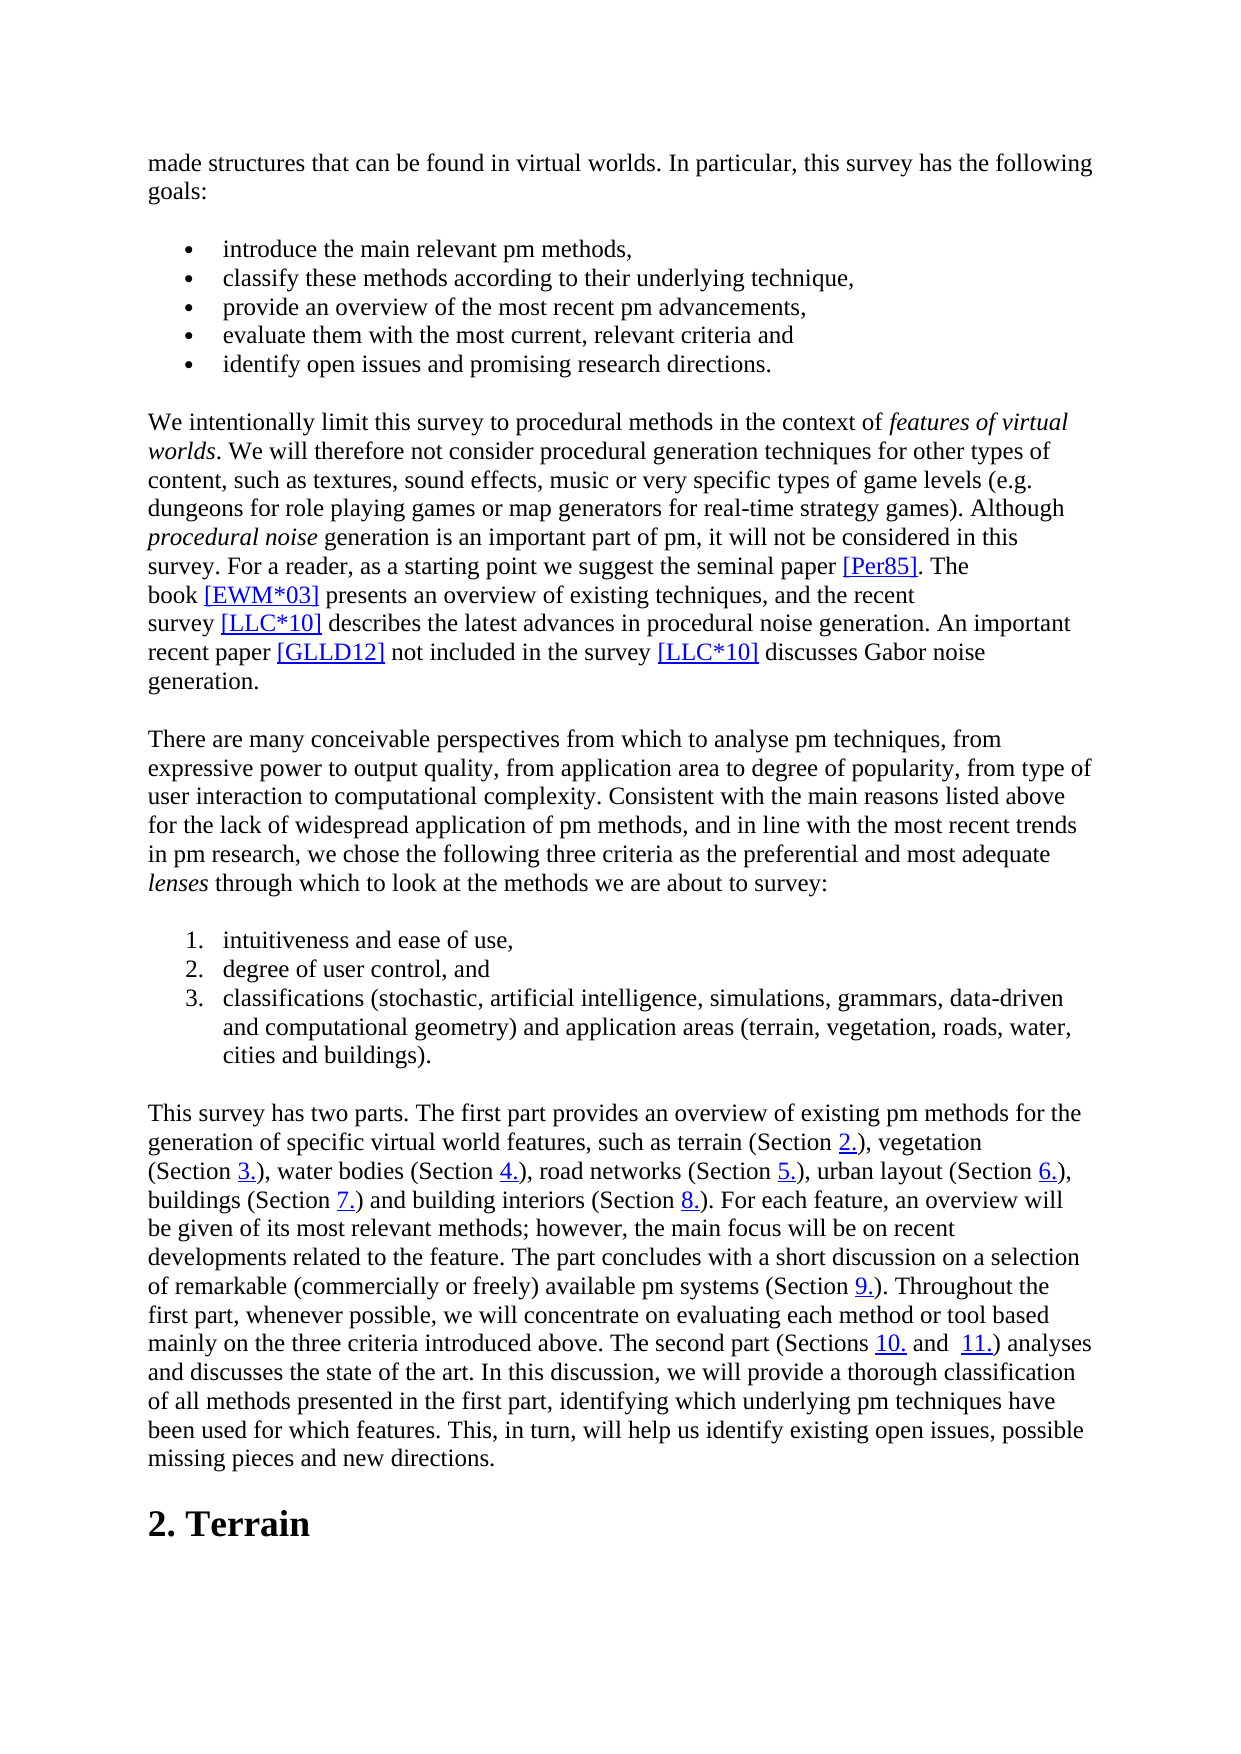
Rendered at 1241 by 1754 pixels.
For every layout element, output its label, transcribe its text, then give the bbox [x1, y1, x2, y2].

text This survey has two parts. The first part provides an overview of existing pm methods for the generation of specific virtual world features, such as terrain (Section 2.), vegetation (Section 3.), water bodies (Section 4.), road networks (Section 5.), urban layout (Section 6.), buildings (Section 7.) and building interiors (Section 8.). For each feature, an overview will be given of its most relevant methods; however, the main focus will be on recent developments related to the feature. The part concludes with a short discussion on a selection of remarkable (commercially or freely) available pm systems (Section 9.). Throughout the first part, whenever possible, we will concentrate on evaluating each method or tool based mainly on the three criteria introduced above. The second part (Sections 10. and 11.) analyses and discusses the state of the art. In this discussion, we will provide a thorough classification of all methods presented in the first part, identifying which underlying pm techniques have been used for which features. This, in turn, will help us identify existing open issues, possible missing pieces and new directions. [148, 1098, 1093, 1472]
list evaluate them with the most current, relevant criteria and [185, 321, 1093, 349]
list intuitiveness and ease of use, [185, 926, 1093, 954]
list classify these methods according to their underlying technique, [185, 263, 1093, 292]
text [148, 148, 1093, 205]
list provide an overview of the most recent pm advancements, [185, 292, 1093, 321]
text 2. Terrain [148, 1501, 1093, 1544]
text There are many conceivable perspectives from which to analyse pm techniques, from expressive power to output quality, from application area to degree of popularity, from type of user interaction to computational complexity. Consistent with the main reasons listed above for the lack of widespread application of pm methods, and in line with the most recent trends in pm research, we chose the following three criteria as the preferential and most adequate lenses through which to look at the methods we are about to survey: [148, 724, 1093, 896]
list identify open issues and promising research directions. [185, 349, 1093, 378]
text We intentionally limit this survey to procedural methods in the context of features of virtual worlds. We will therefore not consider procedural generation techniques for other types of content, such as textures, sound effects, music or very specific types of game levels (e.g. dungeons for role playing games or map generators for real-time strategy games). Although procedural noise generation is an important part of pm, it will not be considered in this survey. For a reader, as a starting point we suggest the seminal paper [Per85]. The book [EWM*03] presents an overview of existing techniques, and the recent survey [LLC*10] describes the latest advances in procedural noise generation. An important recent paper [GLLD12] not included in the survey [LLC*10] discusses Gabor noise generation. [148, 407, 1093, 695]
list degree of user control, and [185, 954, 1093, 983]
list classifications (stochastic, artificial intelligence, simulations, grammars, data-driven and computational geometry) and application areas (terrain, vegetation, roads, water, cities and buildings). [185, 983, 1093, 1069]
list introduce the main relevant pm methods, [185, 234, 1093, 263]
